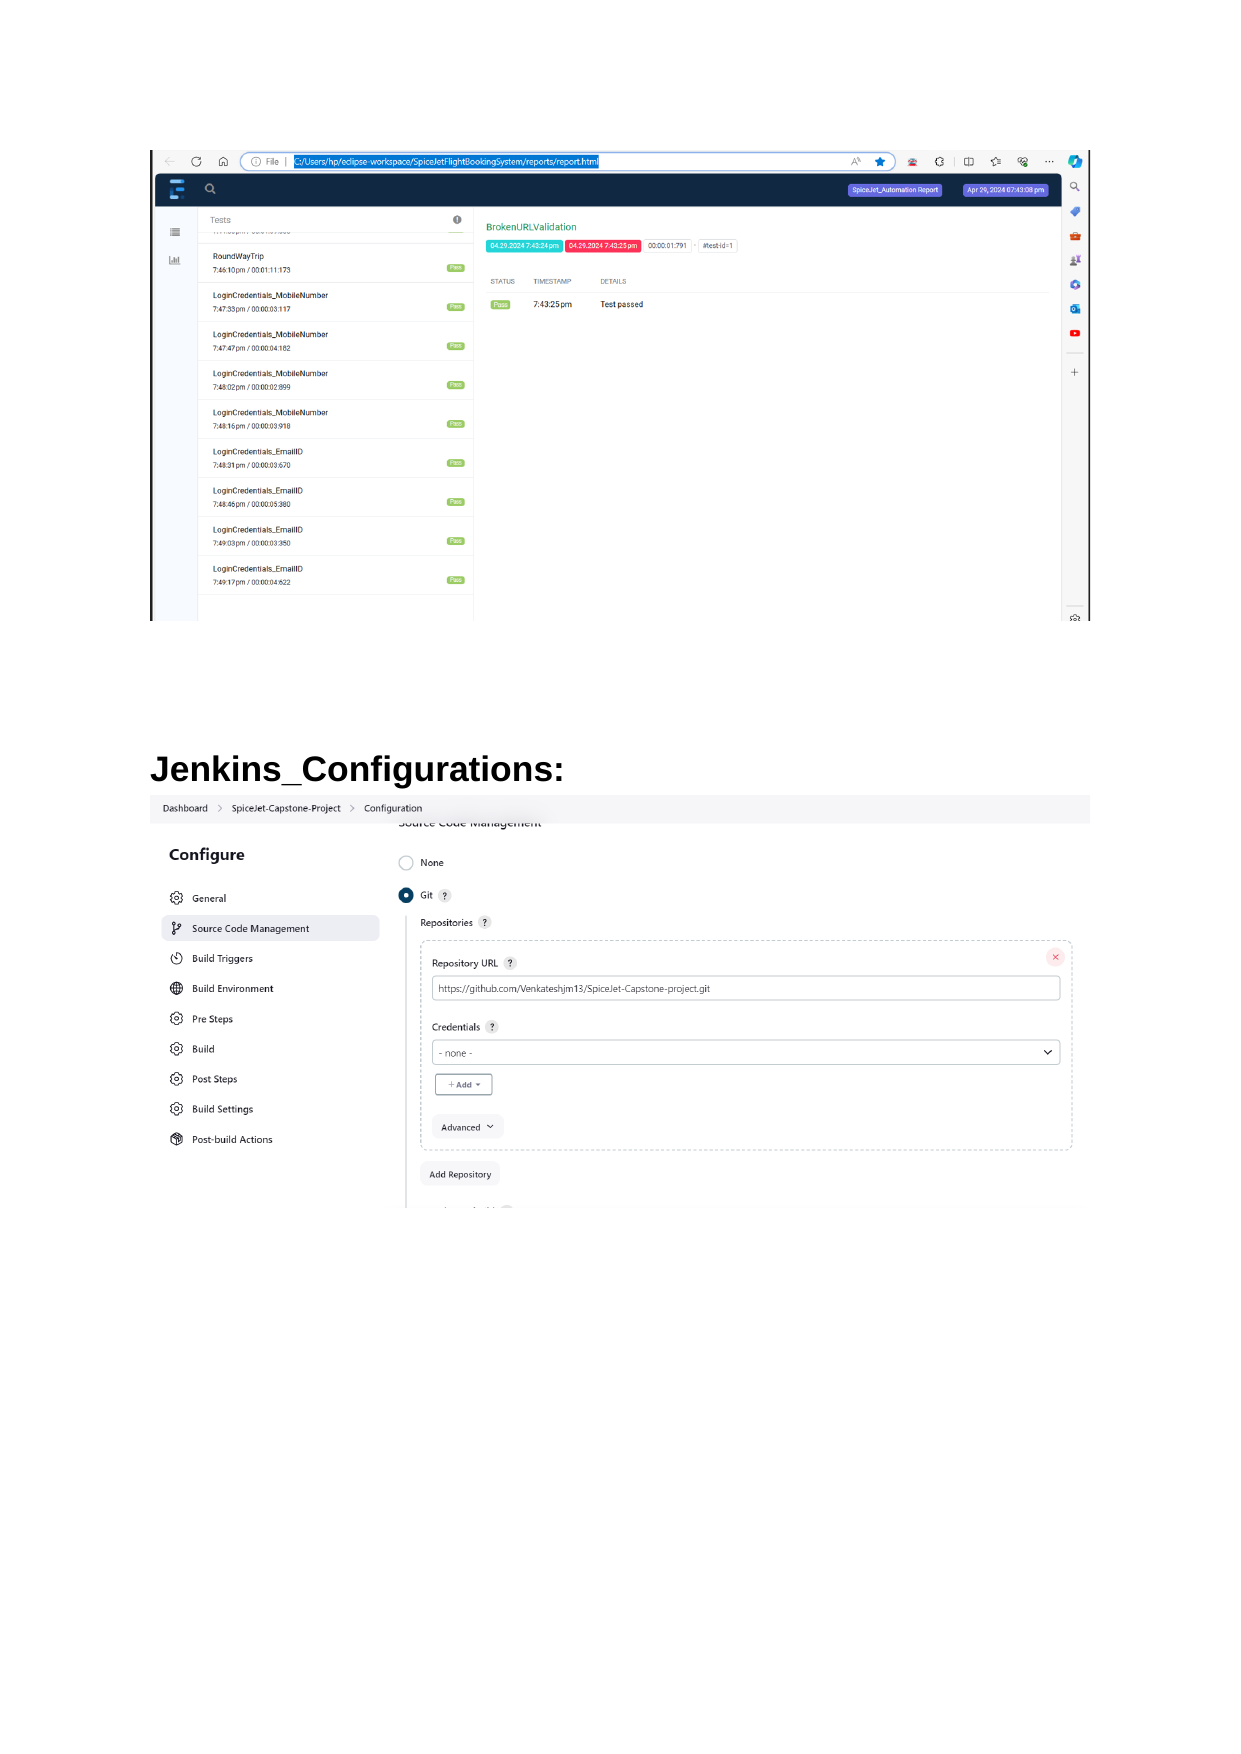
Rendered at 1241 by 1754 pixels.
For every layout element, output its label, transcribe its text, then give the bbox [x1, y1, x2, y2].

picture [150, 795, 1091, 1208]
picture [150, 150, 1091, 621]
text Jenkins_Configurations: [150, 748, 1090, 789]
